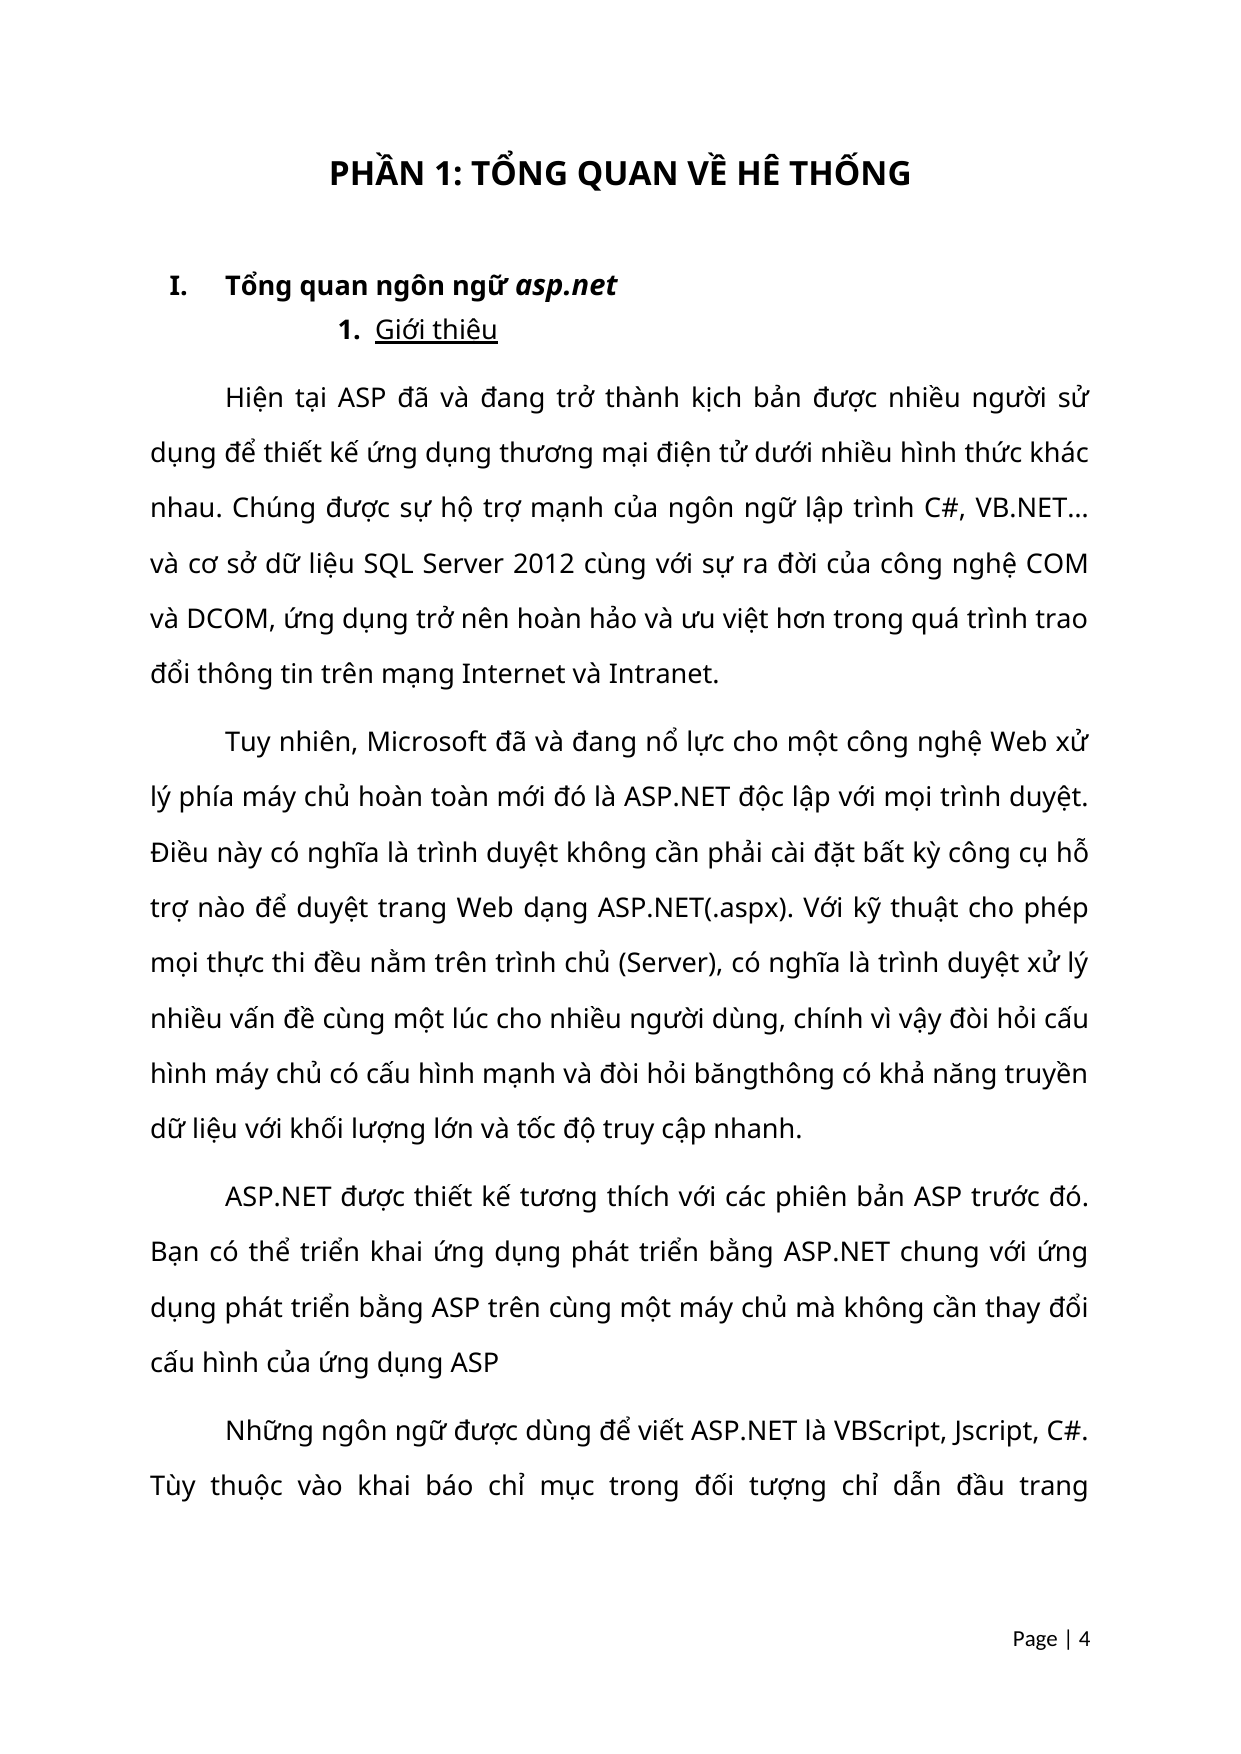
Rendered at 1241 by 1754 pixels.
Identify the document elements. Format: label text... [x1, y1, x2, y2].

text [150, 1411, 1090, 1503]
list Giới thiệu [337, 310, 1090, 347]
text ASP.NET được thiết kế tương thích với các phiên bản ASP trước đó. Bạn có thể triển khai ứng dụng phát triển bằng ASP.NET chung với ứng dụng phát triển bằng ASP trên cùng một máy chủ mà không cần thay đổi cấu hình của ứng dụng ASP [150, 1177, 1090, 1380]
list Tổng quan ngôn ngữ asp.net [187, 265, 1090, 304]
text Tuy nhiên, Microsoft đã và đang nổ lực cho một công nghệ Web xử lý phía máy chủ hoàn toàn mới đó là ASP.NET độc lập với mọi trình duyệt. Điều này có nghĩa là trình duyệt không cần phải cài đặt bất kỳ công cụ hỗ trợ nào để duyệt trang Web dạng ASP.NET(.aspx). Với kỹ thuật cho phép mọi thực thi đều nằm trên trình chủ (Server), có nghĩa là trình duyệt xử lý nhiều vấn đề cùng một lúc cho nhiều người dùng, chính vì vậy đòi hỏi cấu hình máy chủ có cấu hình mạnh và đòi hỏi băngthông có khả năng truyền dữ liệu với khối lượng lớn và tốc độ truy cập nhanh. [150, 722, 1090, 1147]
text PHẦN 1: TỔNG QUAN VỀ HÊ THỐNG [150, 150, 1090, 195]
text Hiện tại ASP đã và đang trở thành kịch bản được nhiều người sử dụng để thiết kế ứng dụng thương mại điện tử dưới nhiều hình thức khác nhau. Chúng được sự hộ trợ mạnh của ngôn ngữ lập trình C#, VB.NET… và cơ sở dữ liệu SQL Server 2012 cùng với sự ra đời của công nghệ COM và DCOM, ứng dụng trở nên hoàn hảo và ưu việt hơn trong quá trình trao đổi thông tin trên mạng Internet và Intranet. [150, 378, 1090, 692]
